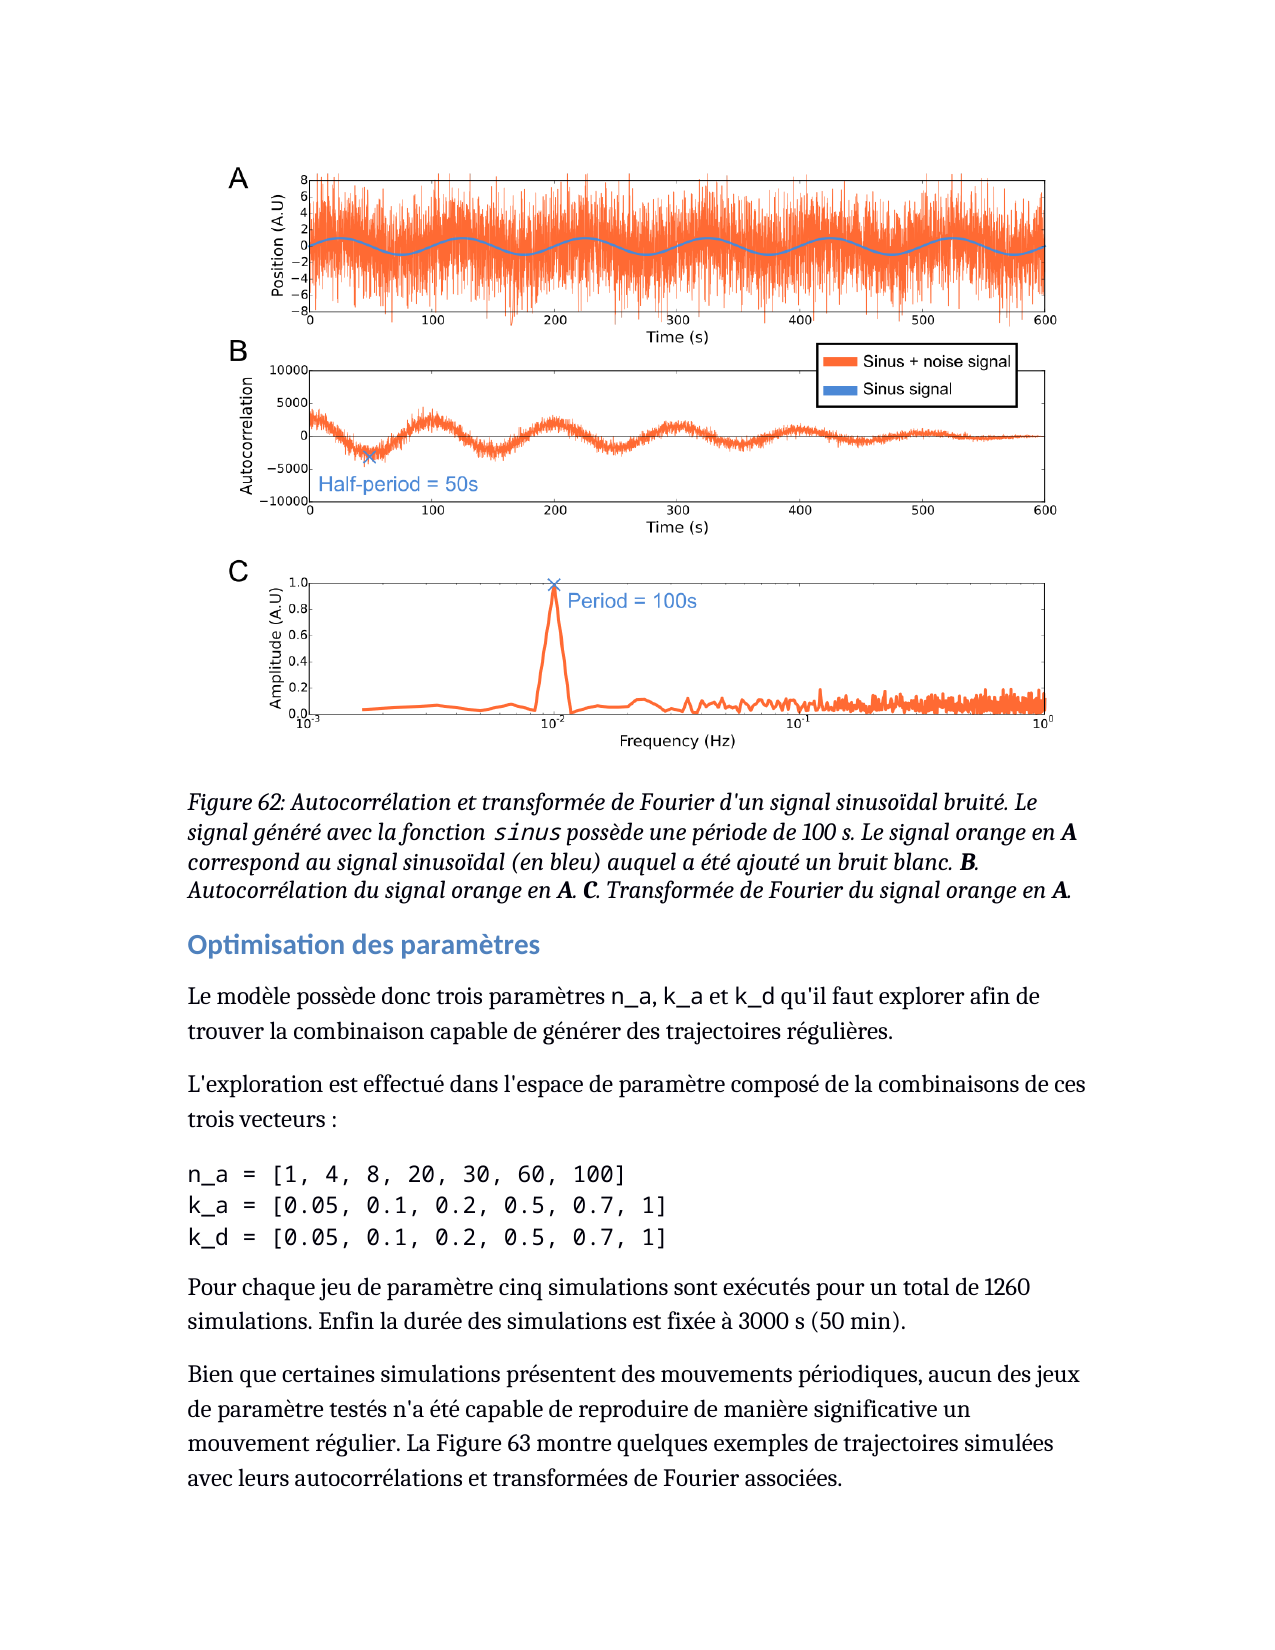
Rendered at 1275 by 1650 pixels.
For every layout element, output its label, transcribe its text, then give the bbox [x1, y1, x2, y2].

text L'exploration est effectué dans l'espace de paramètre composé de la combinaisons de ces trois vecteurs : [187, 1070, 1087, 1134]
text Figure 62: Autocorrélation et transformée de Fourier d'un signal sinusoïdal bruité. Le signal généré avec la fonction sinus possède une période de 100 s. Le signal orange en A correspond au signal sinusoïdal (en bleu) auquel a été ajouté un bruit blanc. B. Autocorrélation du signal orange en A. C. Transformée de Fourier du signal orange en A. [187, 787, 1087, 905]
text Le modèle possède donc trois paramètres n_a, k_a et k_d qu'il faut explorer afin de trouver la combinaison capable de générer des trajectoires régulières. [187, 980, 1087, 1046]
picture [206, 150, 1073, 767]
text Pour chaque jeu de paramètre cinq simulations sont exécutés pour un total de 1260 simulations. Enfin la durée des simulations est fixée à 3000 s (50 min). [187, 1273, 1087, 1336]
text n_a = [1, 4, 8, 20, 30, 60, 100] k_a = [0.05, 0.1, 0.2, 0.5, 0.7, 1] k_d = [0.05, 0.1, 0.2, 0.5, 0.7, 1] [187, 1158, 1087, 1252]
subtitle Optimisation des paramètres [187, 926, 1087, 961]
text Bien que certaines simulations présentent des mouvements périodiques, aucun des jeux de paramètre testés n'a été capable de reproduire de manière significative un mouvement régulier. La Figure 63 montre quelques exemples de trajectoires simulées avec leurs autocorrélations et transformées de Fourier associées. [187, 1360, 1087, 1493]
